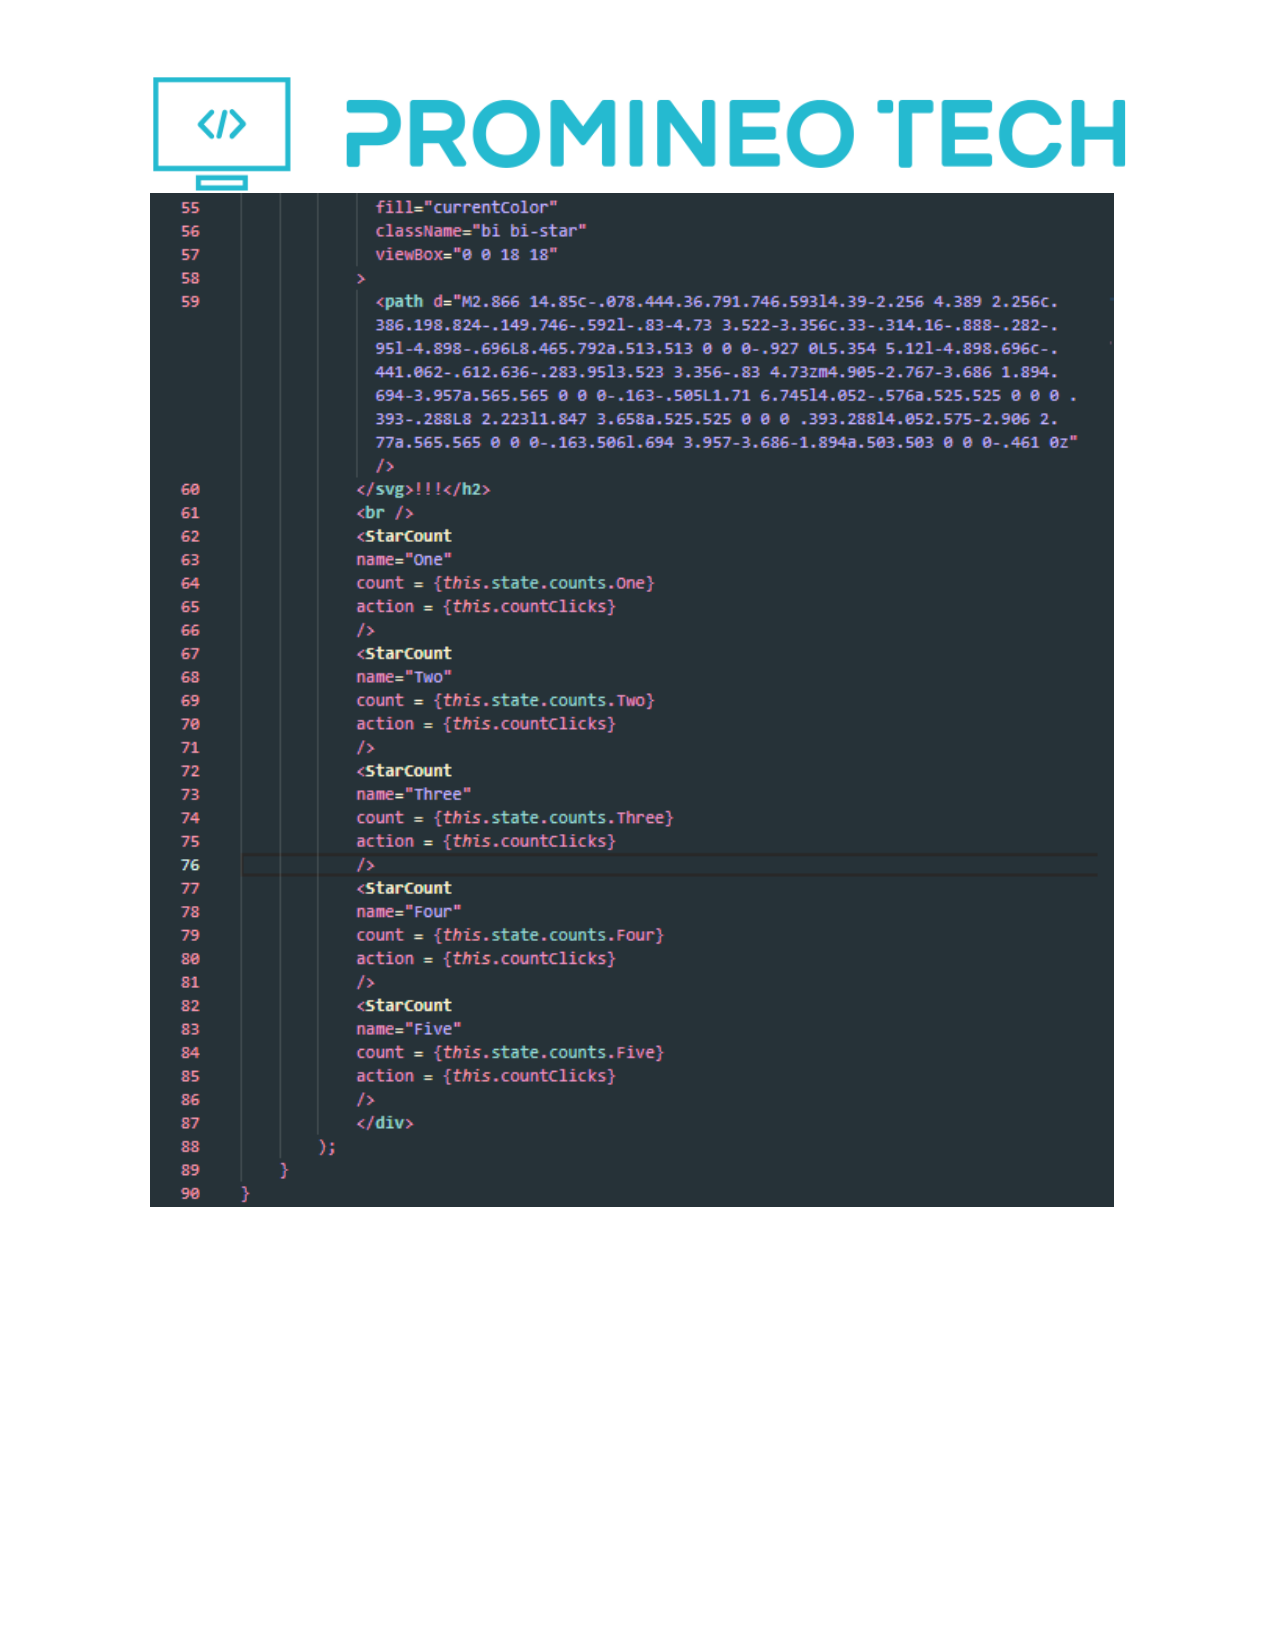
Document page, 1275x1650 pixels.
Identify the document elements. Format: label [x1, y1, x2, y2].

picture [150, 75, 1125, 1207]
